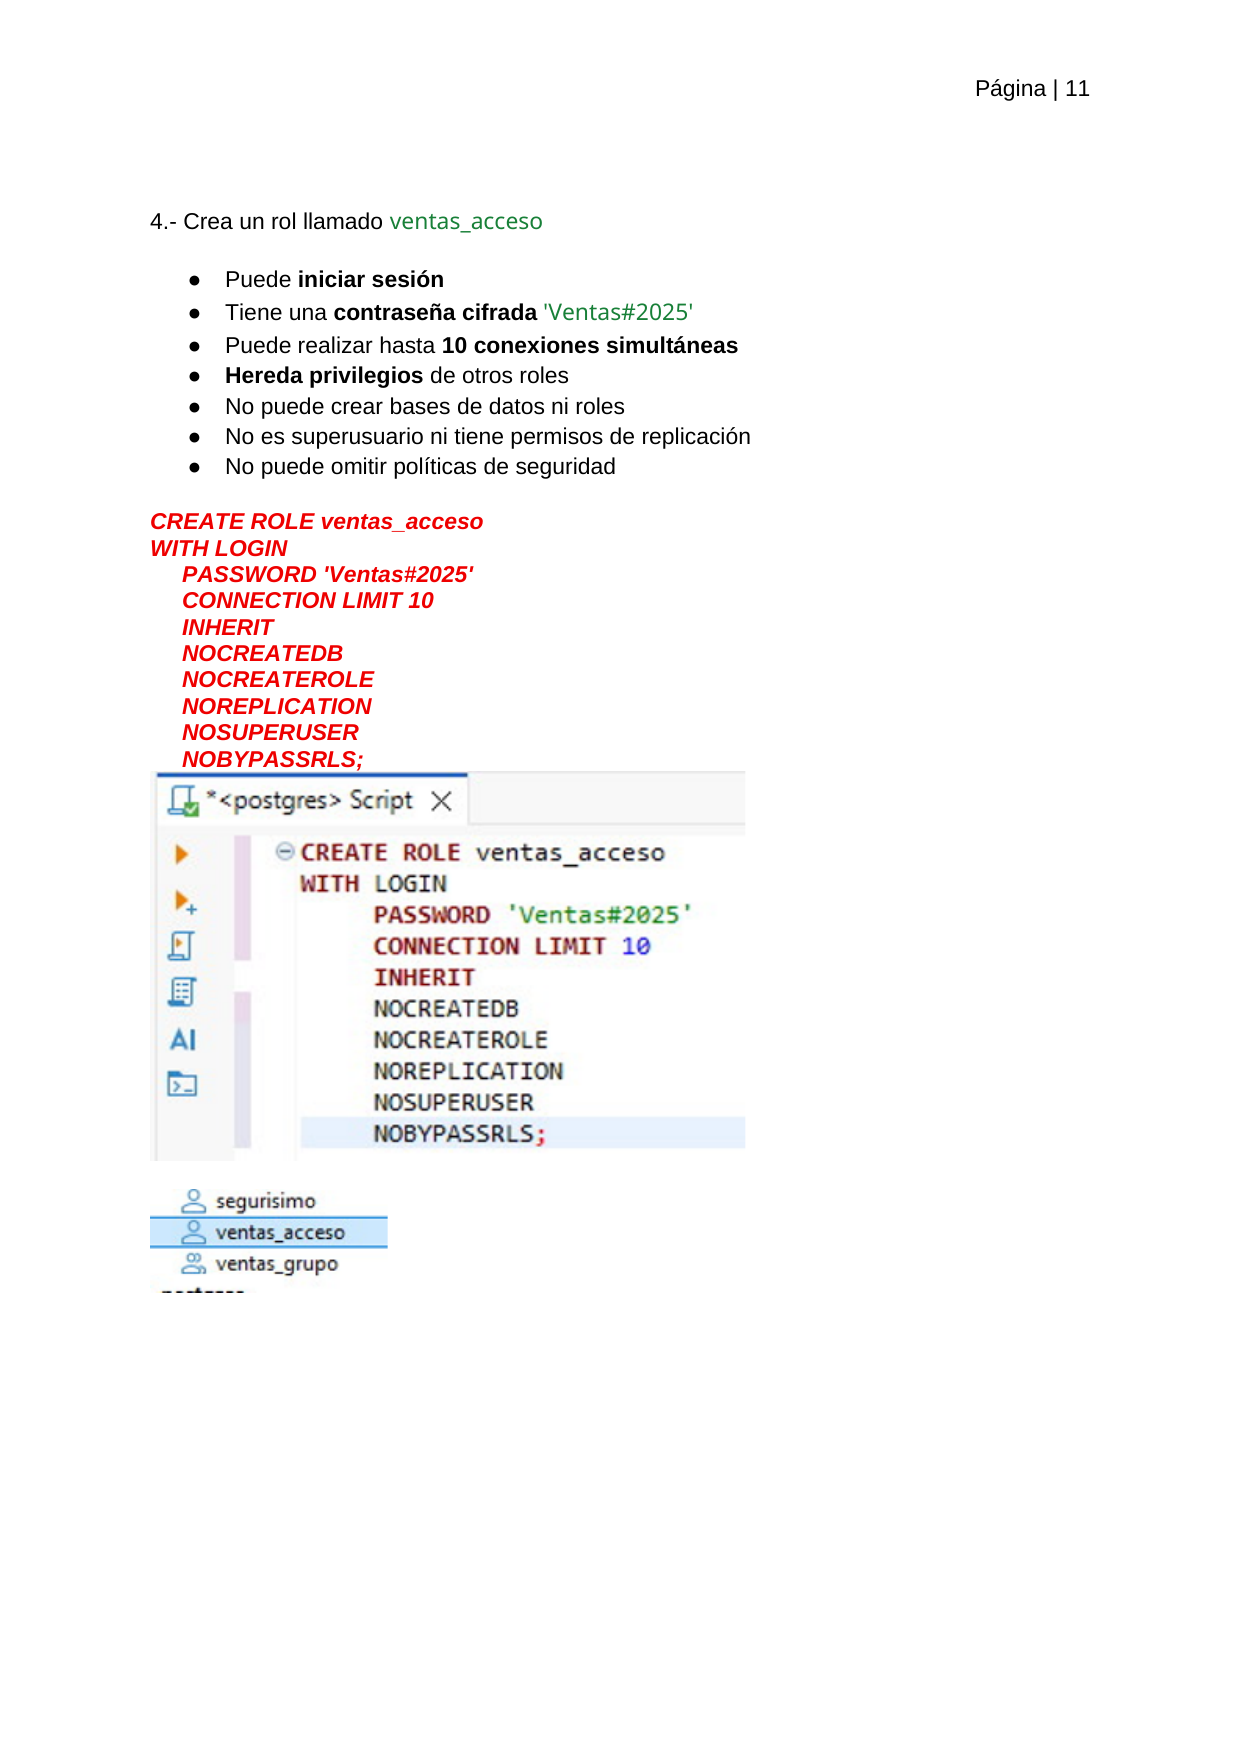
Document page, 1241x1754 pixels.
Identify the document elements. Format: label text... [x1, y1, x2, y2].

list Hereda privilegios de otros roles [187, 362, 1090, 389]
text PASSWORD 'Ventas#2025' [150, 561, 1090, 587]
text NOREPLICATION [150, 693, 1090, 719]
text NOCREATEDB [150, 640, 1090, 666]
text CONNECTION LIMIT 10 [150, 587, 1090, 614]
list Puede realizar hasta 10 conexiones simultáneas [187, 332, 1090, 359]
text INHERIT [150, 614, 1090, 640]
list No es superusuario ni tiene permisos de replicación [187, 423, 1090, 449]
text NOBYPASSRLS; [150, 746, 1090, 772]
picture [150, 771, 746, 1161]
text NOCREATEROLE [150, 666, 1090, 693]
list No puede omitir políticas de seguridad [187, 453, 1090, 479]
text NOSUPERUSER [150, 719, 1090, 746]
text WITH LOGIN [150, 535, 1090, 561]
list No puede crear bases de datos ni roles [187, 393, 1090, 419]
text 4.- Crea un rol llamado ventas_acceso [150, 205, 1090, 236]
text CREATE ROLE ventas_acceso [150, 508, 1090, 535]
picture [150, 1189, 388, 1293]
list Puede iniciar sesión [187, 266, 1090, 292]
list Tiene una contraseña cifrada 'Ventas#2025' [187, 296, 1090, 328]
